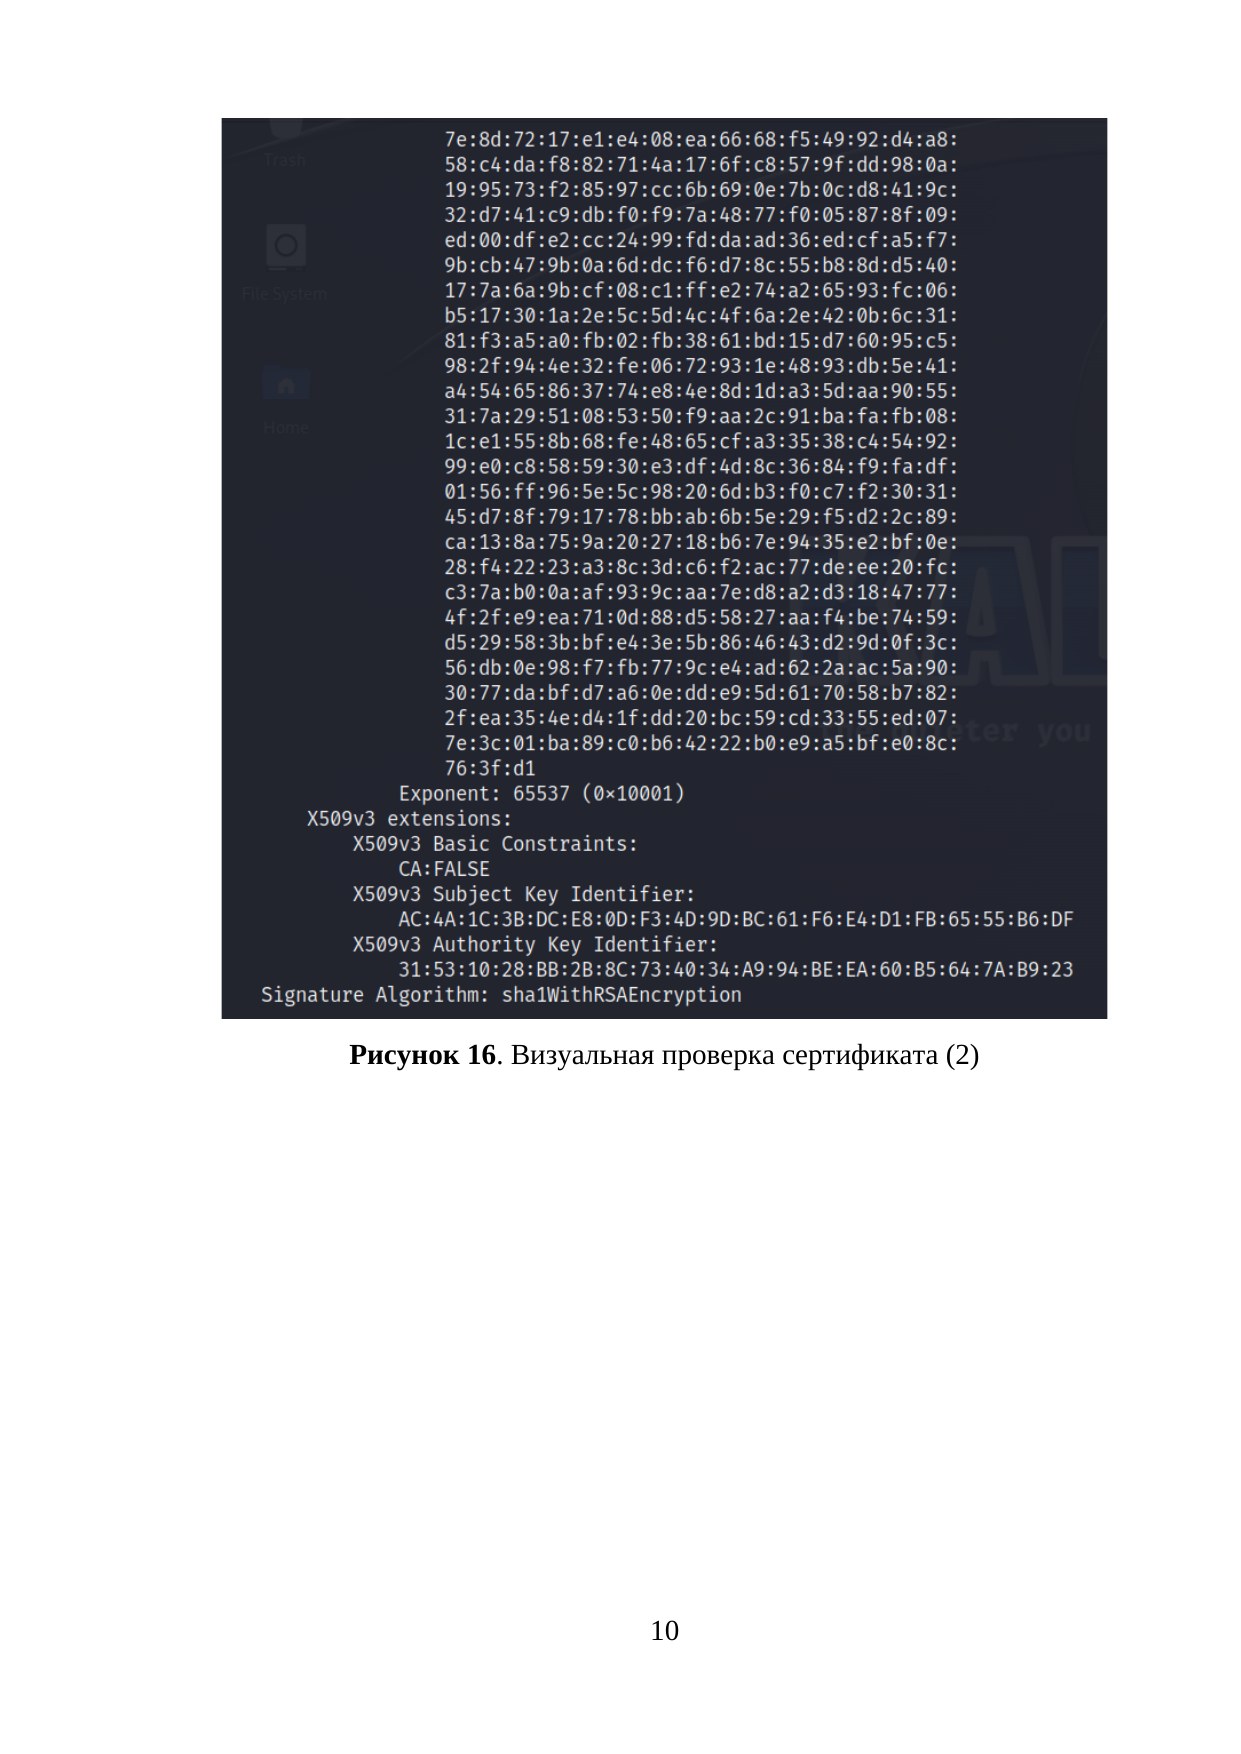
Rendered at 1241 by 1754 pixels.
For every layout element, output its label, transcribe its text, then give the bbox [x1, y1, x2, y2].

picture [221, 118, 1108, 1019]
text Рисунок 16. Визуальная проверка сертификата (2) [177, 1037, 1152, 1071]
